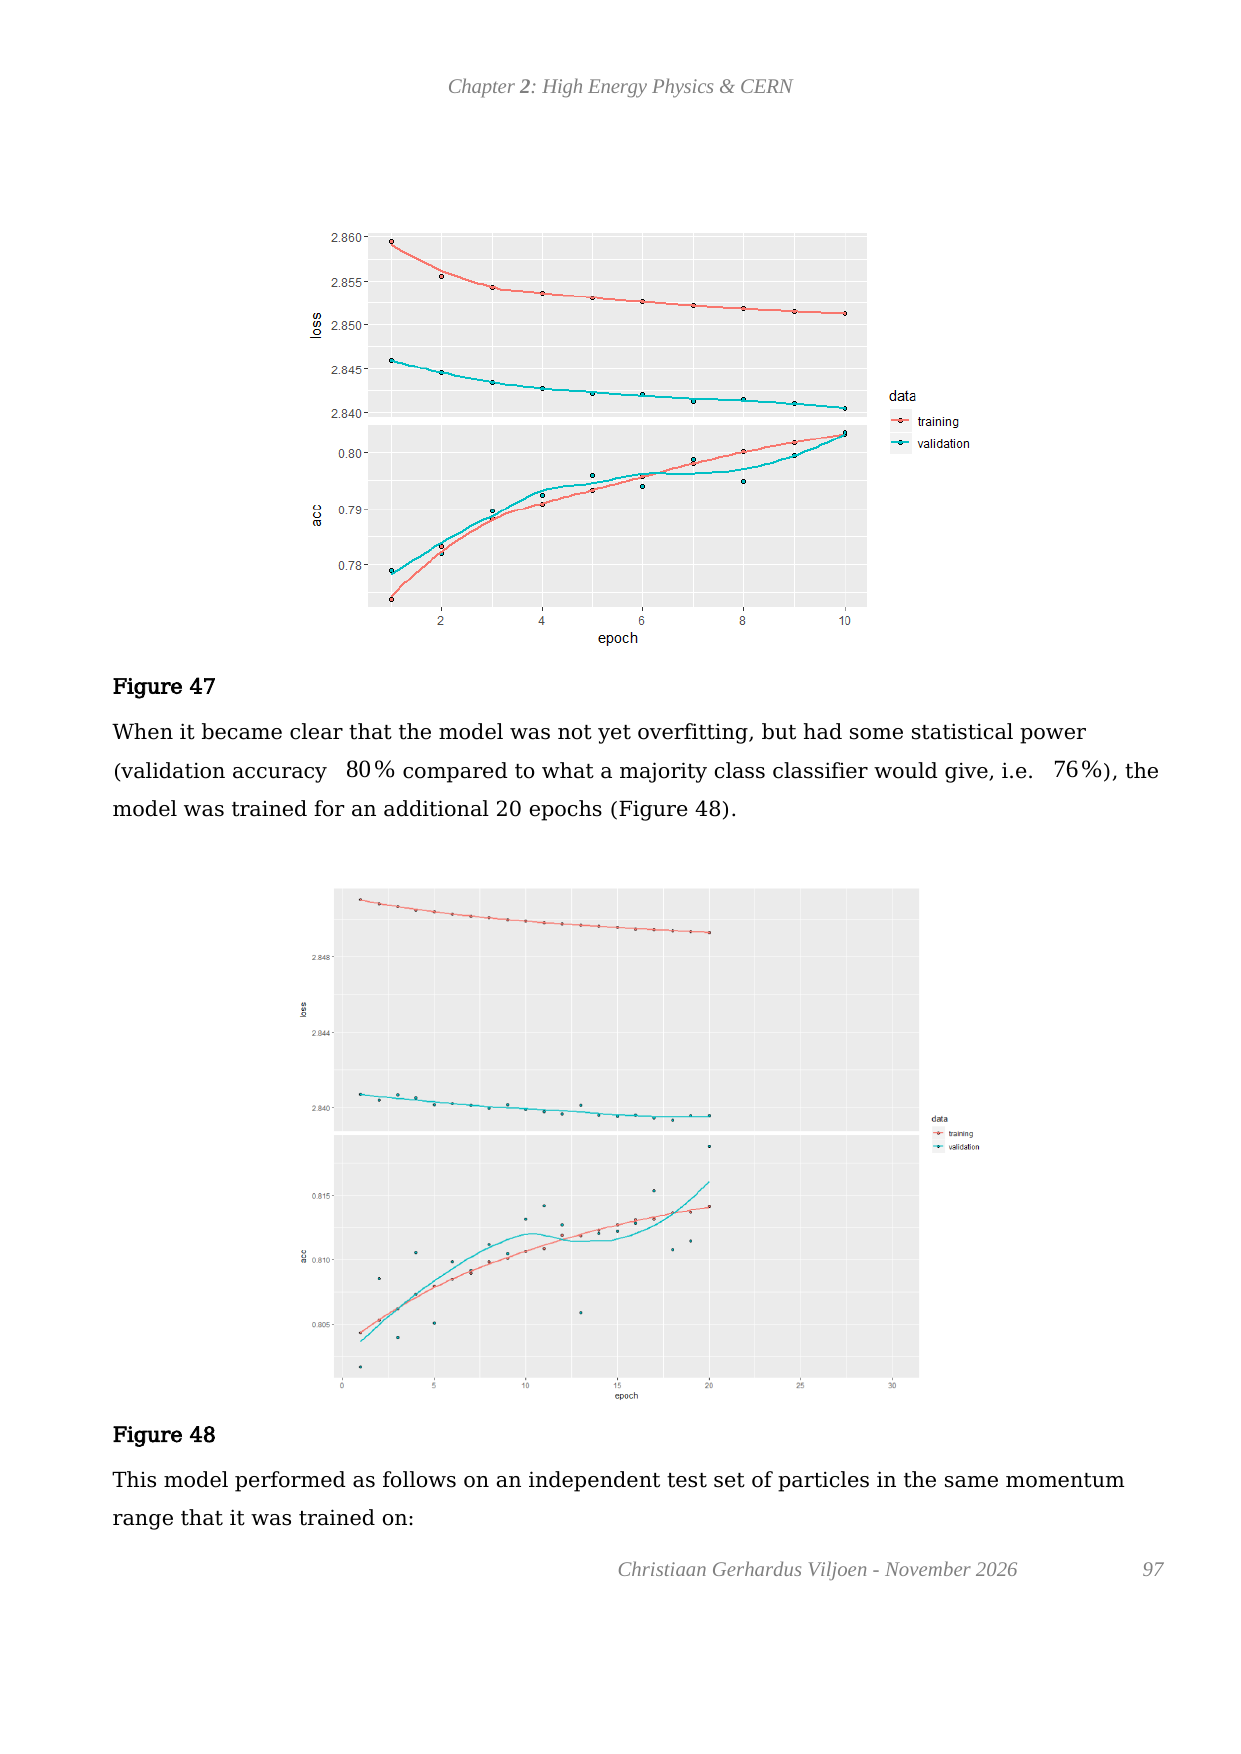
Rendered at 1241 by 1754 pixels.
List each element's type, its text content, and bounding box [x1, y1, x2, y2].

text When it became clear that the model was not yet overfitting, but had some statistical power (validation accuracy compared to what a majority class classifier would give, i.e. ), the model was trained for an additional 20 epochs (Figure 48). [112, 719, 1165, 821]
text Figure 48 [112, 1421, 1165, 1446]
text This model performed as follows on an independent test set of particles in the same momentum range that it was trained on: [112, 1467, 1165, 1529]
picture [294, 226, 984, 652]
text Figure 47 [112, 673, 1165, 698]
picture [292, 887, 986, 1401]
